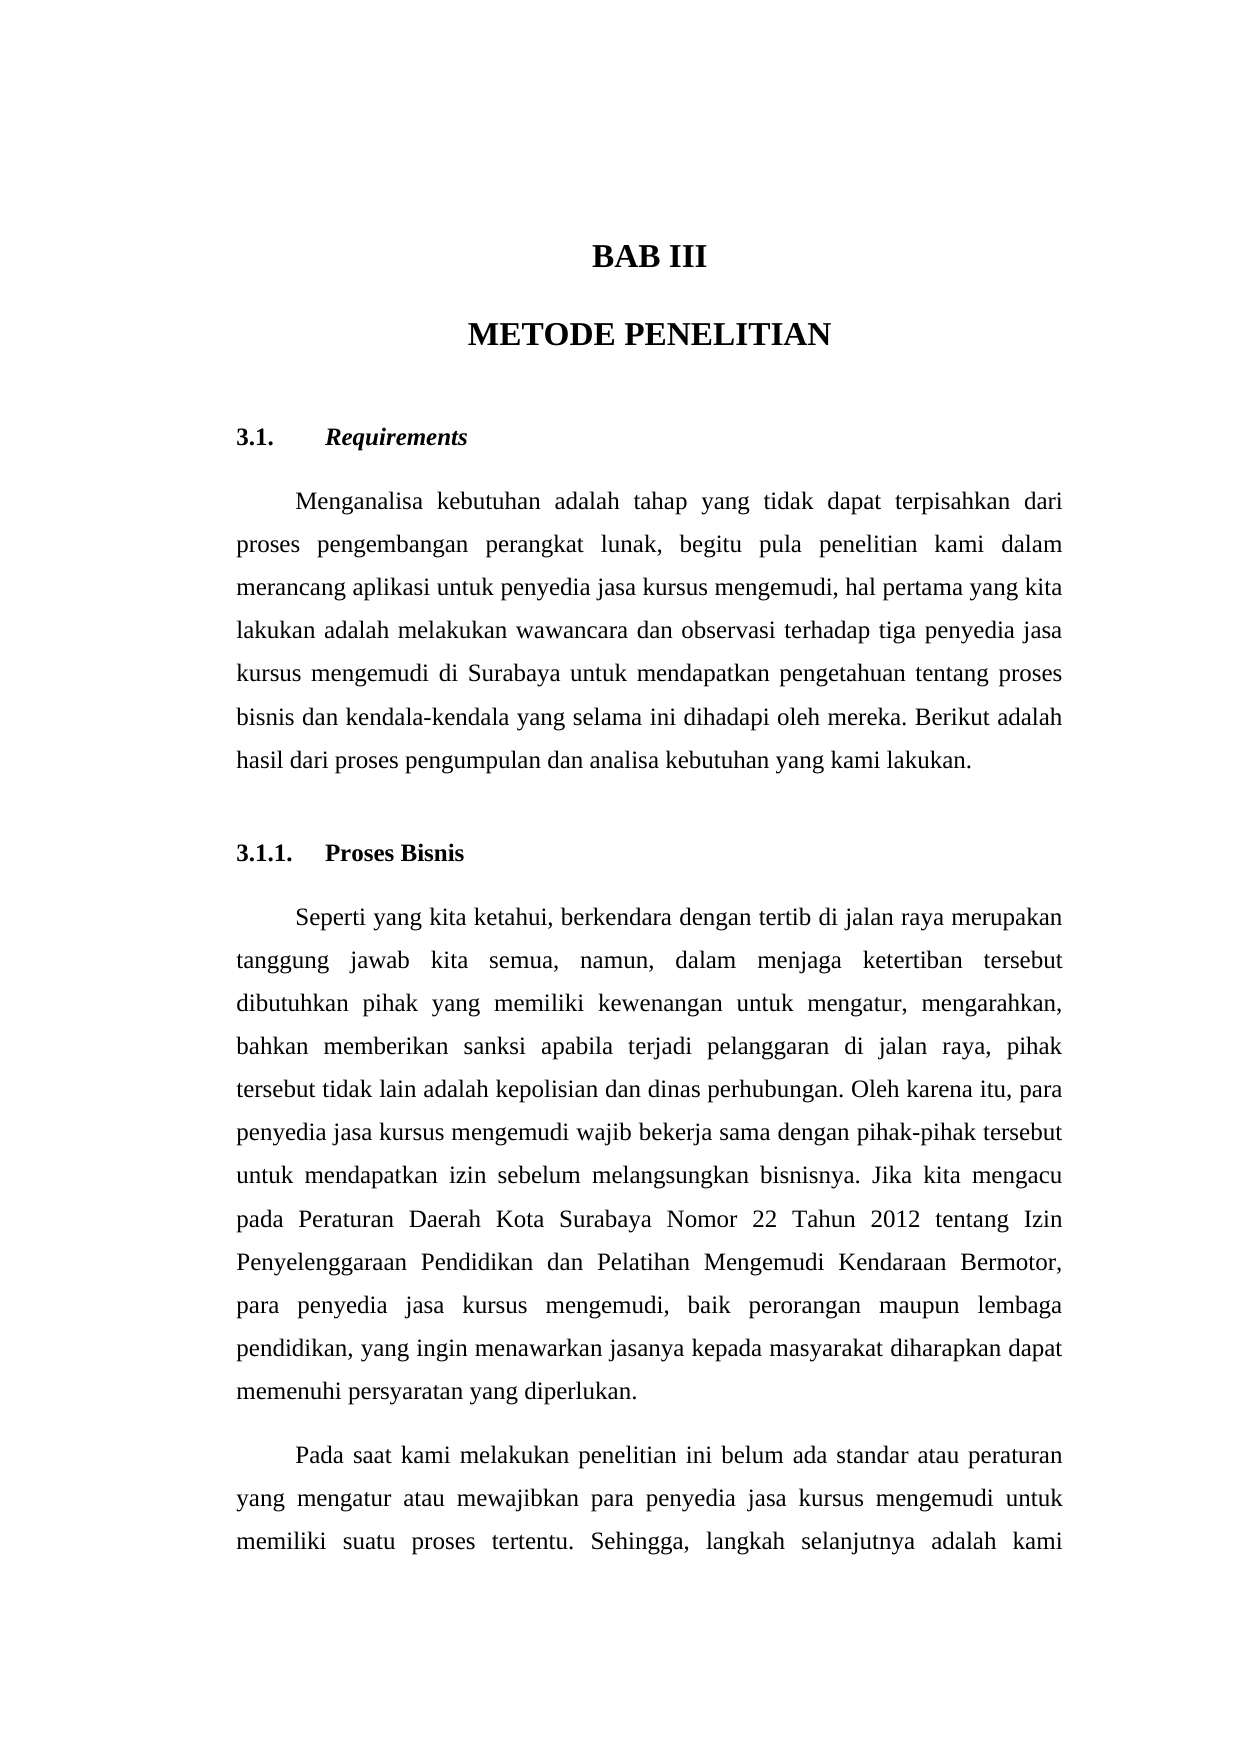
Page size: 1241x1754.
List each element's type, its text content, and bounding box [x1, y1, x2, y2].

subtitle Proses Bisnis [236, 838, 1063, 867]
subtitle Requirements [236, 422, 1063, 451]
text Menganalisa kebutuhan adalah tahap yang tidak dapat terpisahkan dari proses pengembangan perangkat lunak, begitu pula penelitian kami dalam merancang aplikasi untuk penyedia jasa kursus mengemudi, hal pertama yang kita lakukan adalah melakukan wawancara dan observasi terhadap tiga penyedia jasa kursus mengemudi di Surabaya untuk mendapatkan pengetahuan tentang proses bisnis dan kendala-kendala yang selama ini dihadapi oleh mereka. Berikut adalah hasil dari proses pengumpulan dan analisa kebutuhan yang kami lakukan. [236, 486, 1063, 773]
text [236, 1440, 1063, 1555]
subtitle METODE PENELITIAN [236, 314, 1063, 353]
subtitle BAB III [236, 236, 1063, 274]
text Seperti yang kita ketahui, berkendara dengan tertib di jalan raya merupakan tanggung jawab kita semua, namun, dalam menjaga ketertiban tersebut dibutuhkan pihak yang memiliki kewenangan untuk mengatur, mengarahkan, bahkan memberikan sanksi apabila terjadi pelanggaran di jalan raya, pihak tersebut tidak lain adalah kepolisian dan dinas perhubungan. Oleh karena itu, para penyedia jasa kursus mengemudi wajib bekerja sama dengan pihak-pihak tersebut untuk mendapatkan izin sebelum melangsungkan bisnisnya. Jika kita mengacu pada Peraturan Daerah Kota Surabaya Nomor 22 Tahun 2012 tentang Izin Penyelenggaraan Pendidikan dan Pelatihan Mengemudi Kendaraan Bermotor, para penyedia jasa kursus mengemudi, baik perorangan maupun lembaga pendidikan, yang ingin menawarkan jasanya kepada masyarakat diharapkan dapat memenuhi persyaratan yang diperlukan. [236, 902, 1063, 1405]
